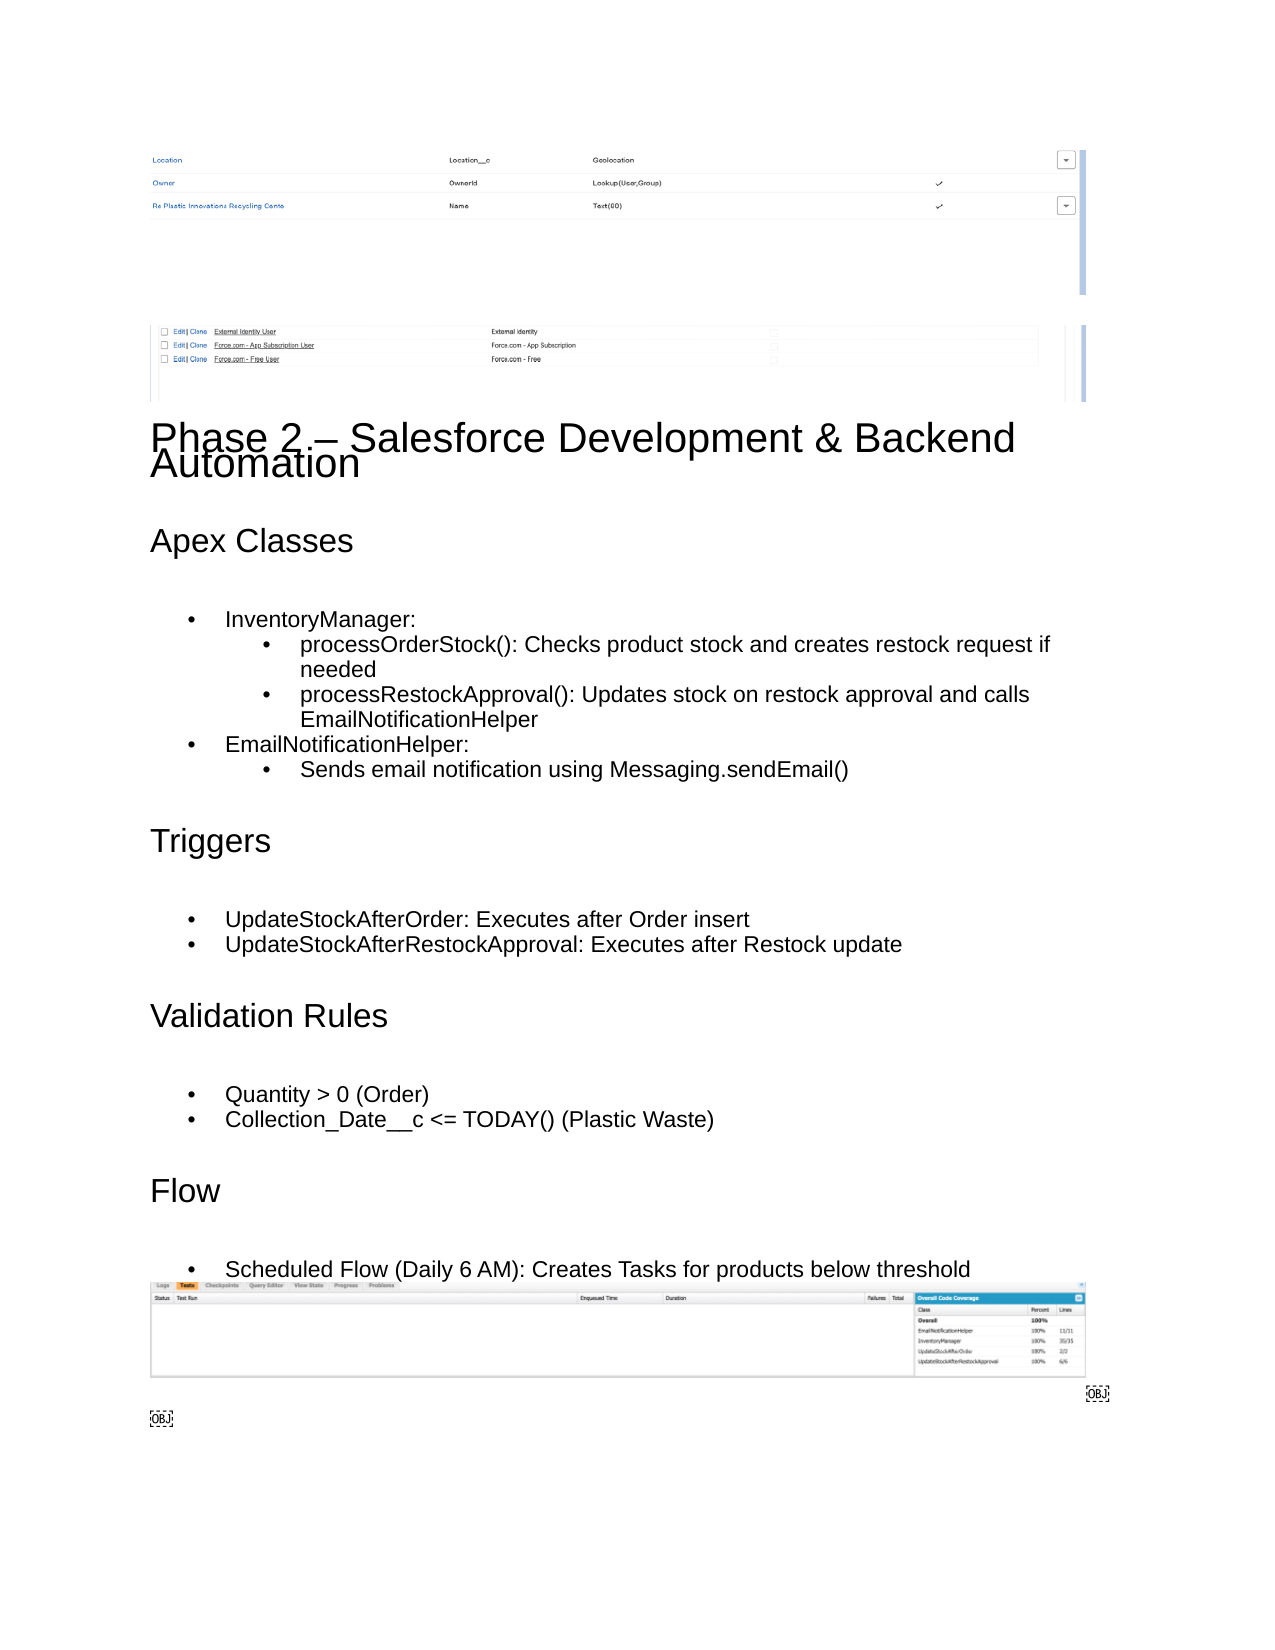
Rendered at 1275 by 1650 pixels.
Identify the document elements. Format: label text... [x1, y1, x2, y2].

list processOrderStock(): Checks product stock and creates restock request if needed [262, 632, 1125, 682]
list Collection_Date__c <= TODAY() (Plastic Waste) [187, 1107, 1125, 1132]
text Validation Rules [150, 1007, 1125, 1032]
list Scheduled Flow (Daily 6 AM): Creates Tasks for products below threshold [187, 1257, 1125, 1282]
text Apex Classes [150, 532, 1125, 557]
list EmailNotificationHelper: [187, 732, 1125, 757]
list InventoryManager: [187, 607, 1125, 632]
text Triggers [150, 832, 1125, 857]
list Quantity > 0 (Order) [187, 1082, 1125, 1107]
list Sends email notification using Messaging.sendEmail() [262, 757, 1125, 782]
list processRestockApproval(): Updates stock on restock approval and calls EmailNotificationHelper [262, 682, 1125, 732]
text Flow [150, 1182, 1125, 1207]
list UpdateStockAfterOrder: Executes after Order insert [187, 907, 1125, 932]
text Screenshot: Apex Classes, Triggers, Flow UI￼￼ [150, 1332, 1125, 1432]
list UpdateStockAfterRestockApproval: Executes after Restock update [187, 932, 1125, 957]
text Phase 2 – Salesforce Development & Backend Automation [150, 432, 1125, 482]
